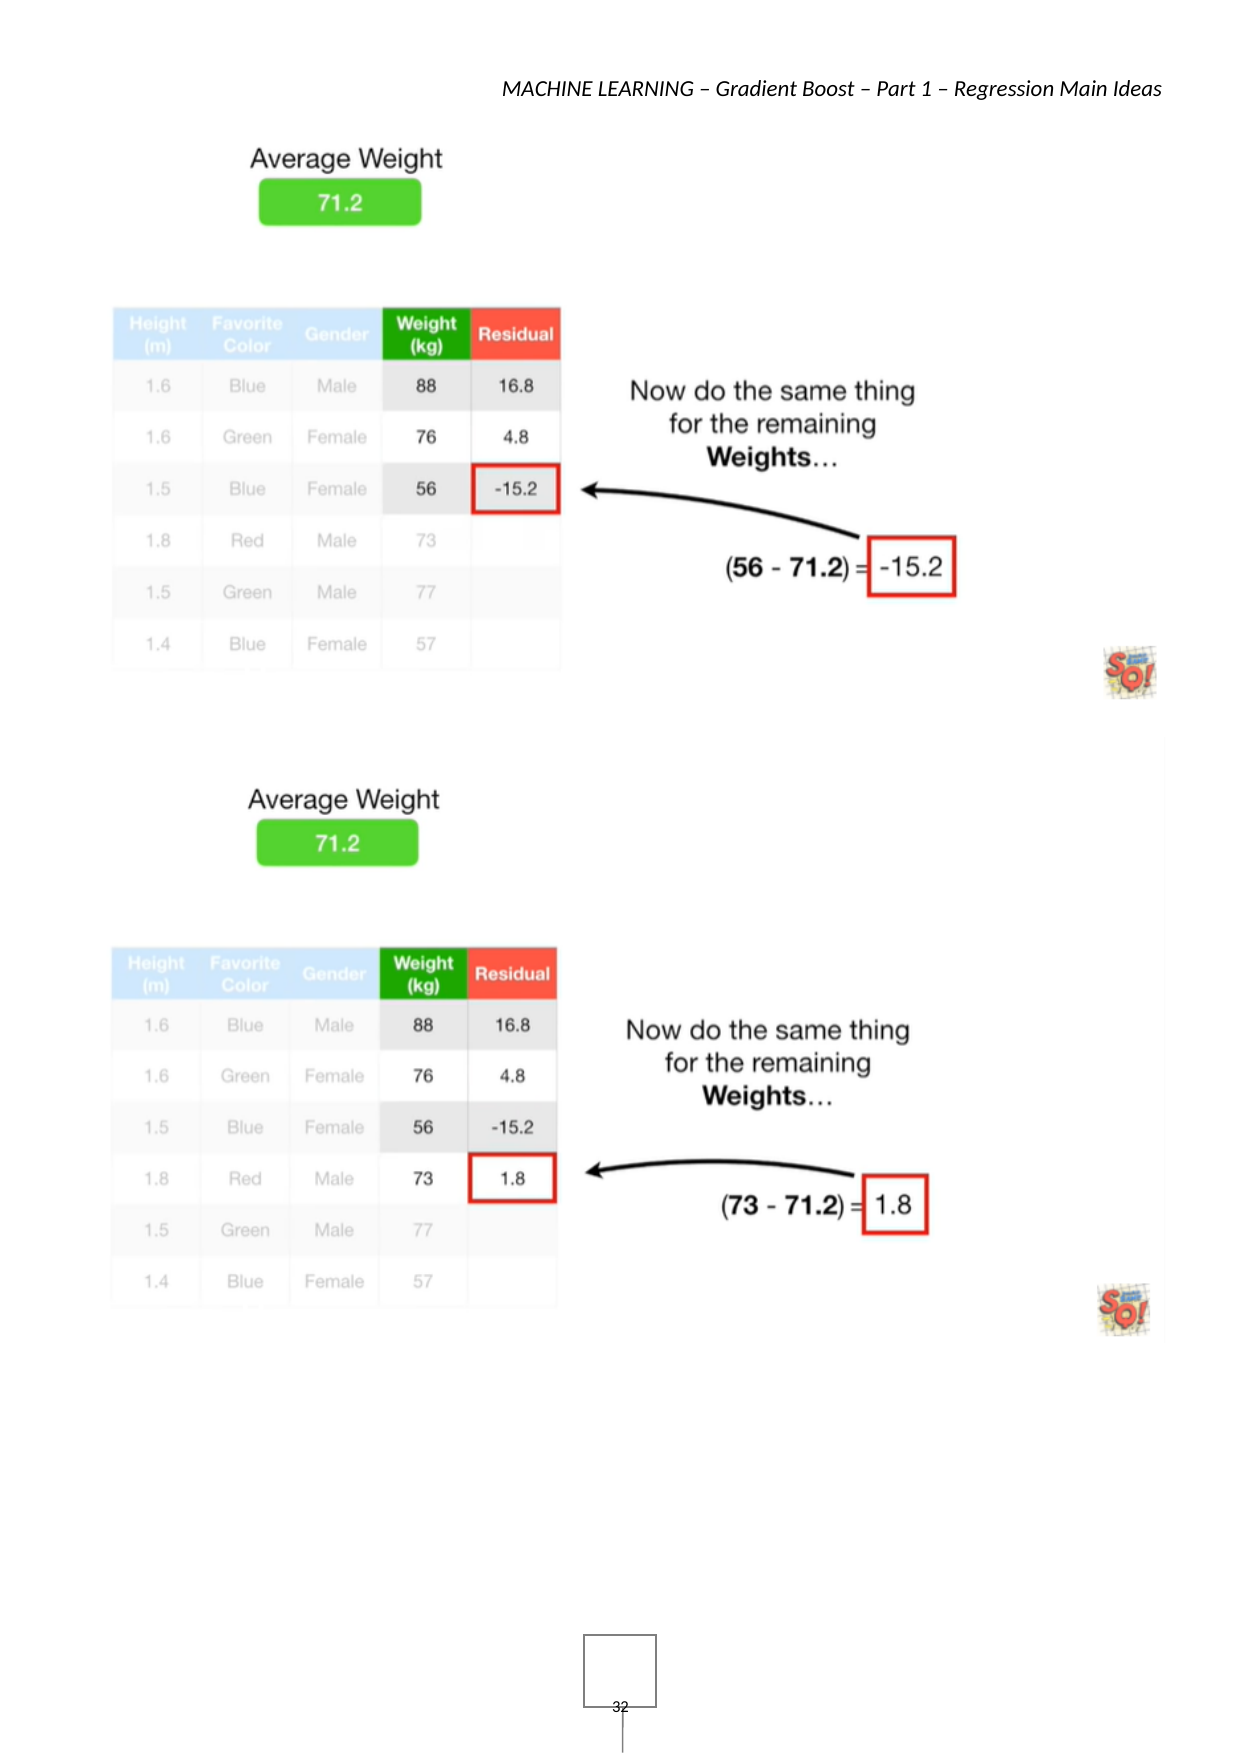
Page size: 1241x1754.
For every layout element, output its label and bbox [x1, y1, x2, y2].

picture [75, 101, 1166, 710]
picture [75, 737, 1166, 1343]
